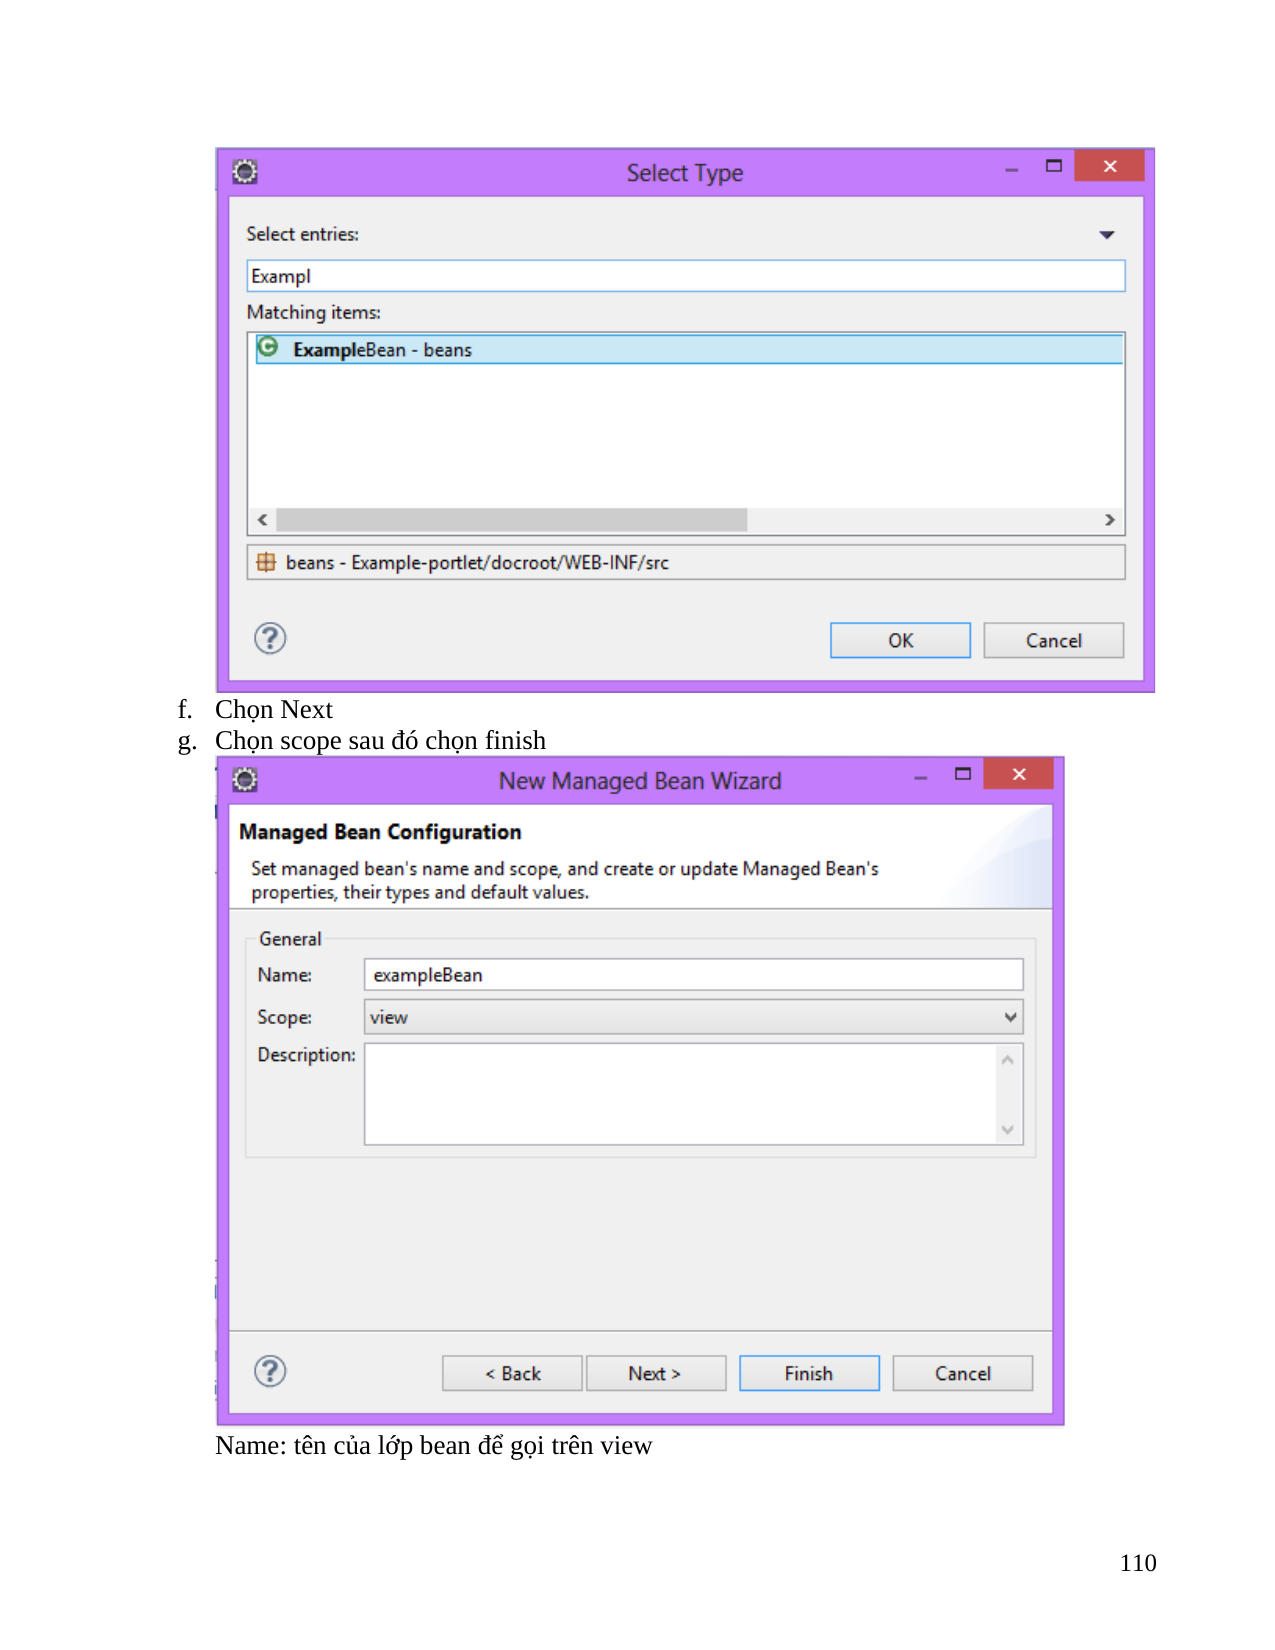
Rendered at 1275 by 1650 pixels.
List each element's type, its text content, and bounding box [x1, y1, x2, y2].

picture [214, 147, 1156, 693]
picture [214, 755, 1065, 1429]
list Chọn scope sau đó chọn finish [177, 724, 1157, 755]
list Name: tên của lớp bean để gọi trên view [215, 1429, 1157, 1460]
list Chọn Next [177, 693, 1157, 724]
